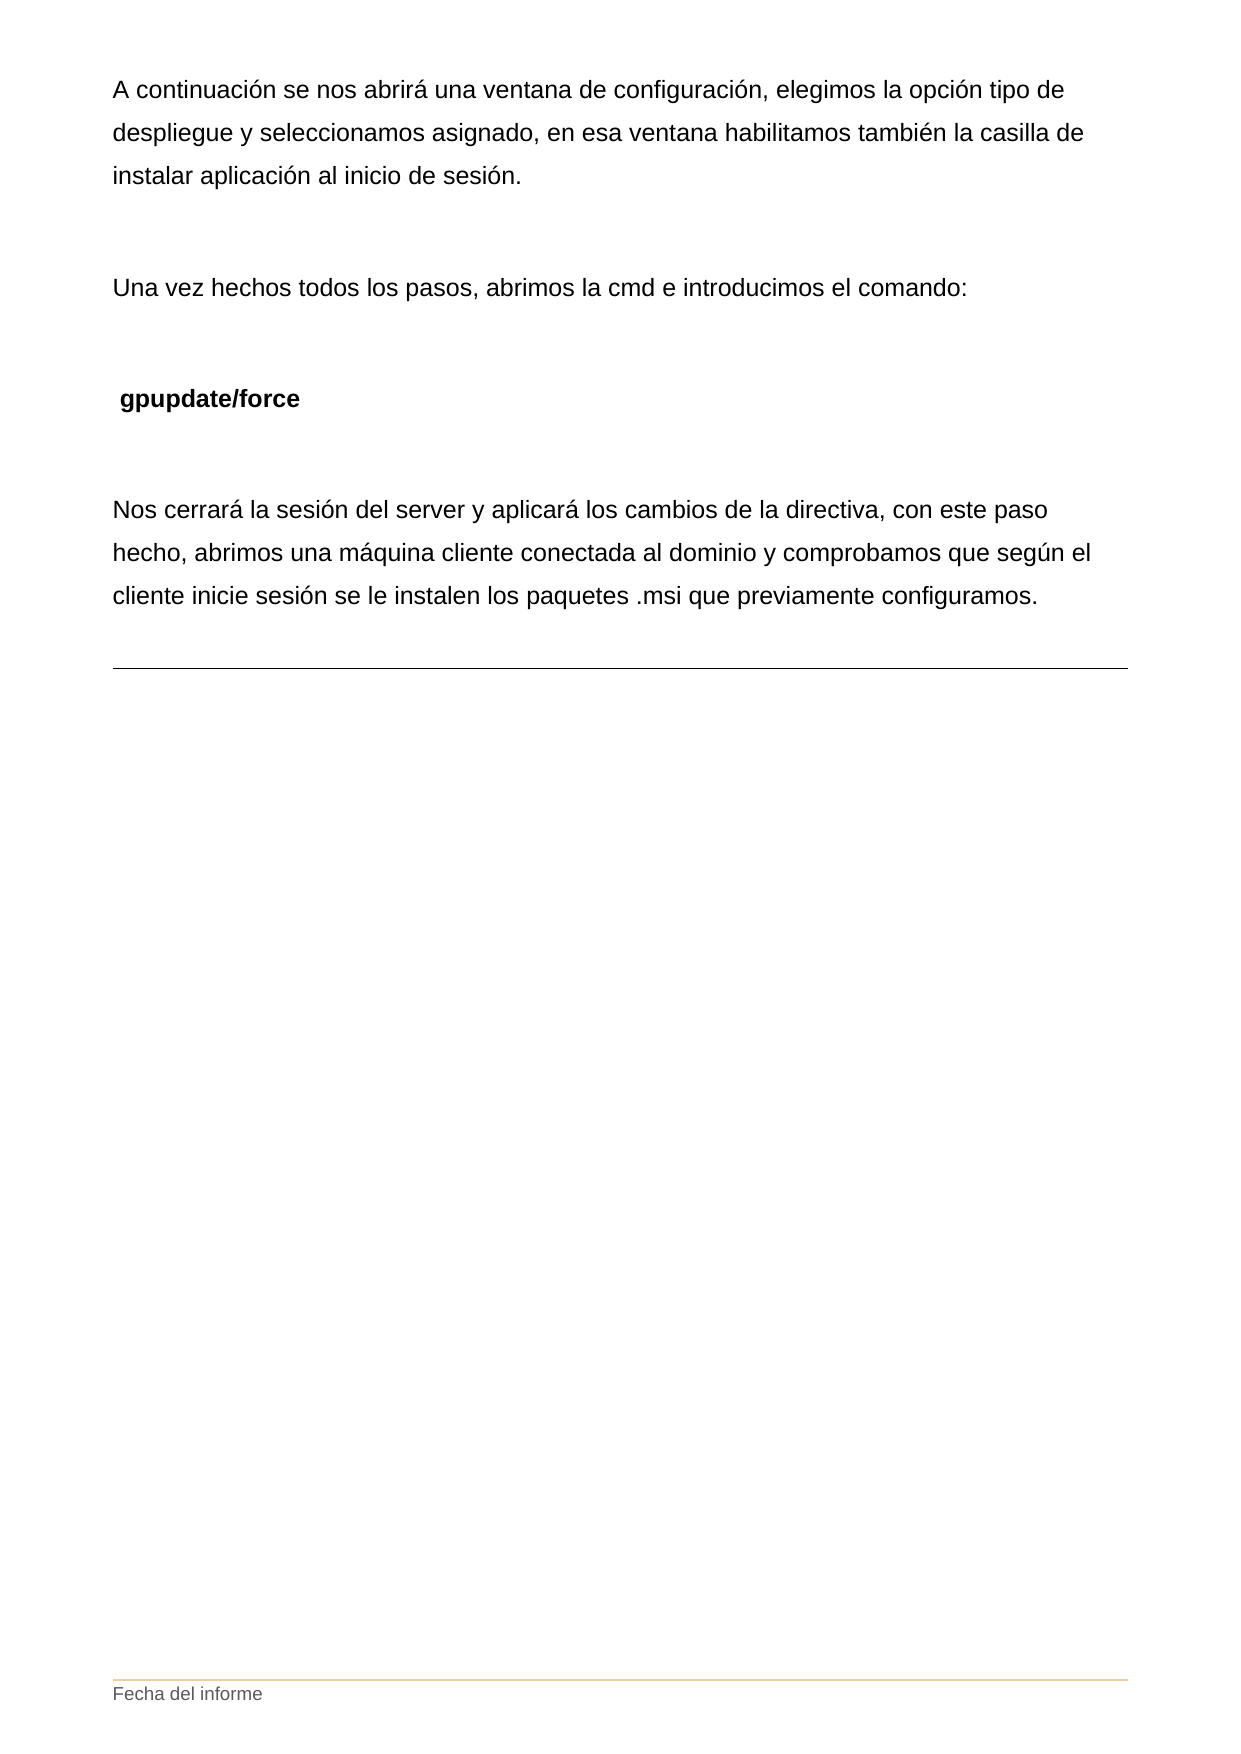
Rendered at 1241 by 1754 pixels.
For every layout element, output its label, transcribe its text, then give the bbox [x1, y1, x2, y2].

text A continuación se nos abrirá una ventana de configuración, elegimos la opción tipo de despliegue y seleccionamos asignado, en esa ventana habilitamos también la casilla de instalar aplicación al inicio de sesión. [112, 75, 1128, 190]
text Nos cerrará la sesión del server y aplicará los cambios de la directiva, con este paso hecho, abrimos una máquina cliente conectada al dominio y comprobamos que según el cliente inicie sesión se le instalen los paquetes .msi que previamente configuramos. [112, 495, 1128, 610]
text gpupdate/force [112, 384, 1128, 412]
text Una vez hechos todos los pasos, abrimos la cmd e introducimos el comando: [112, 272, 1128, 301]
